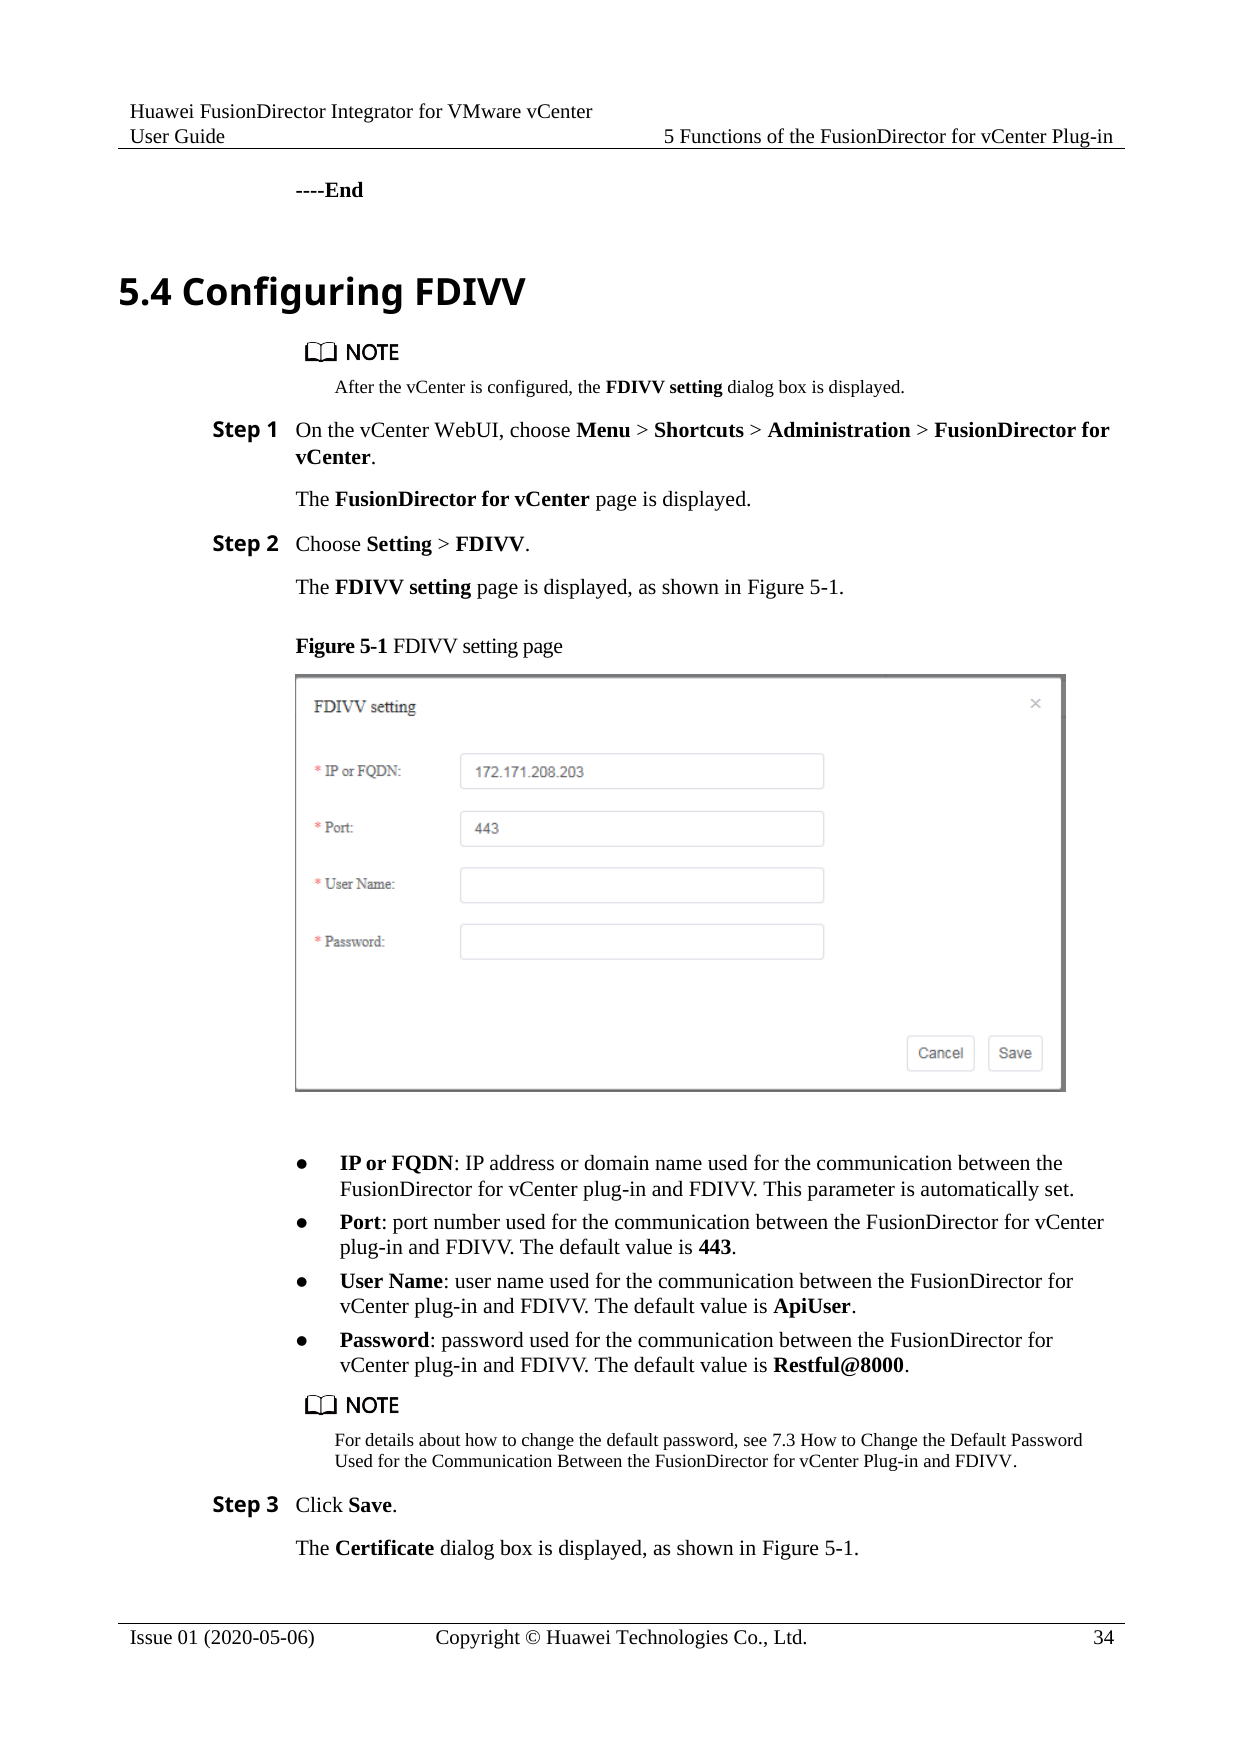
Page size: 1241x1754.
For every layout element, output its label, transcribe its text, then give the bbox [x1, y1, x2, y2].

text Click Save. [279, 1488, 1122, 1518]
text The Certificate dialog box is displayed, as shown in Figure 5-4. [295, 1535, 1122, 1560]
list Port: port number used for the communication between the FusionDirector for vCenter plug-in and FDIVV. The default value is 443. [295, 1209, 1122, 1259]
picture [295, 674, 1066, 1092]
text After the vCenter is configured, the FDIVV setting dialog box is displayed. [334, 376, 1122, 397]
subtitle Configuring FDIVV [118, 265, 1122, 316]
text FDIVV setting page [295, 633, 1122, 658]
list User Name: user name used for the communication between the FusionDirector for vCenter plug-in and FDIVV. The default value is ApiUser. [295, 1268, 1122, 1318]
text Choose Setting > FDIVV. [279, 528, 1122, 557]
text ----End [295, 177, 1122, 202]
picture [295, 1385, 408, 1425]
list Password: password used for the communication between the FusionDirector for vCenter plug-in and FDIVV. The default value is Restful@8000. [295, 1327, 1122, 1377]
list On the vCenter WebUI, choose Menu > Shortcuts > Administration > FusionDirector for vCenter. [279, 414, 1122, 469]
picture [295, 332, 408, 372]
text The FDIVV setting page is displayed, as shown in Figure 5-3. [295, 574, 1122, 599]
text The FusionDirector for vCenter page is displayed. [295, 486, 1122, 511]
text For details about how to change the default password, see 7.3 How to Change the Default Password Used for the Communication Between the FusionDirector for vCenter Plug-in and FDIVV. [334, 1429, 1122, 1472]
list IP or FQDN: IP address or domain name used for the communication between the FusionDirector for vCenter plug-in and FDIVV. This parameter is automatically set. [295, 1150, 1122, 1201]
